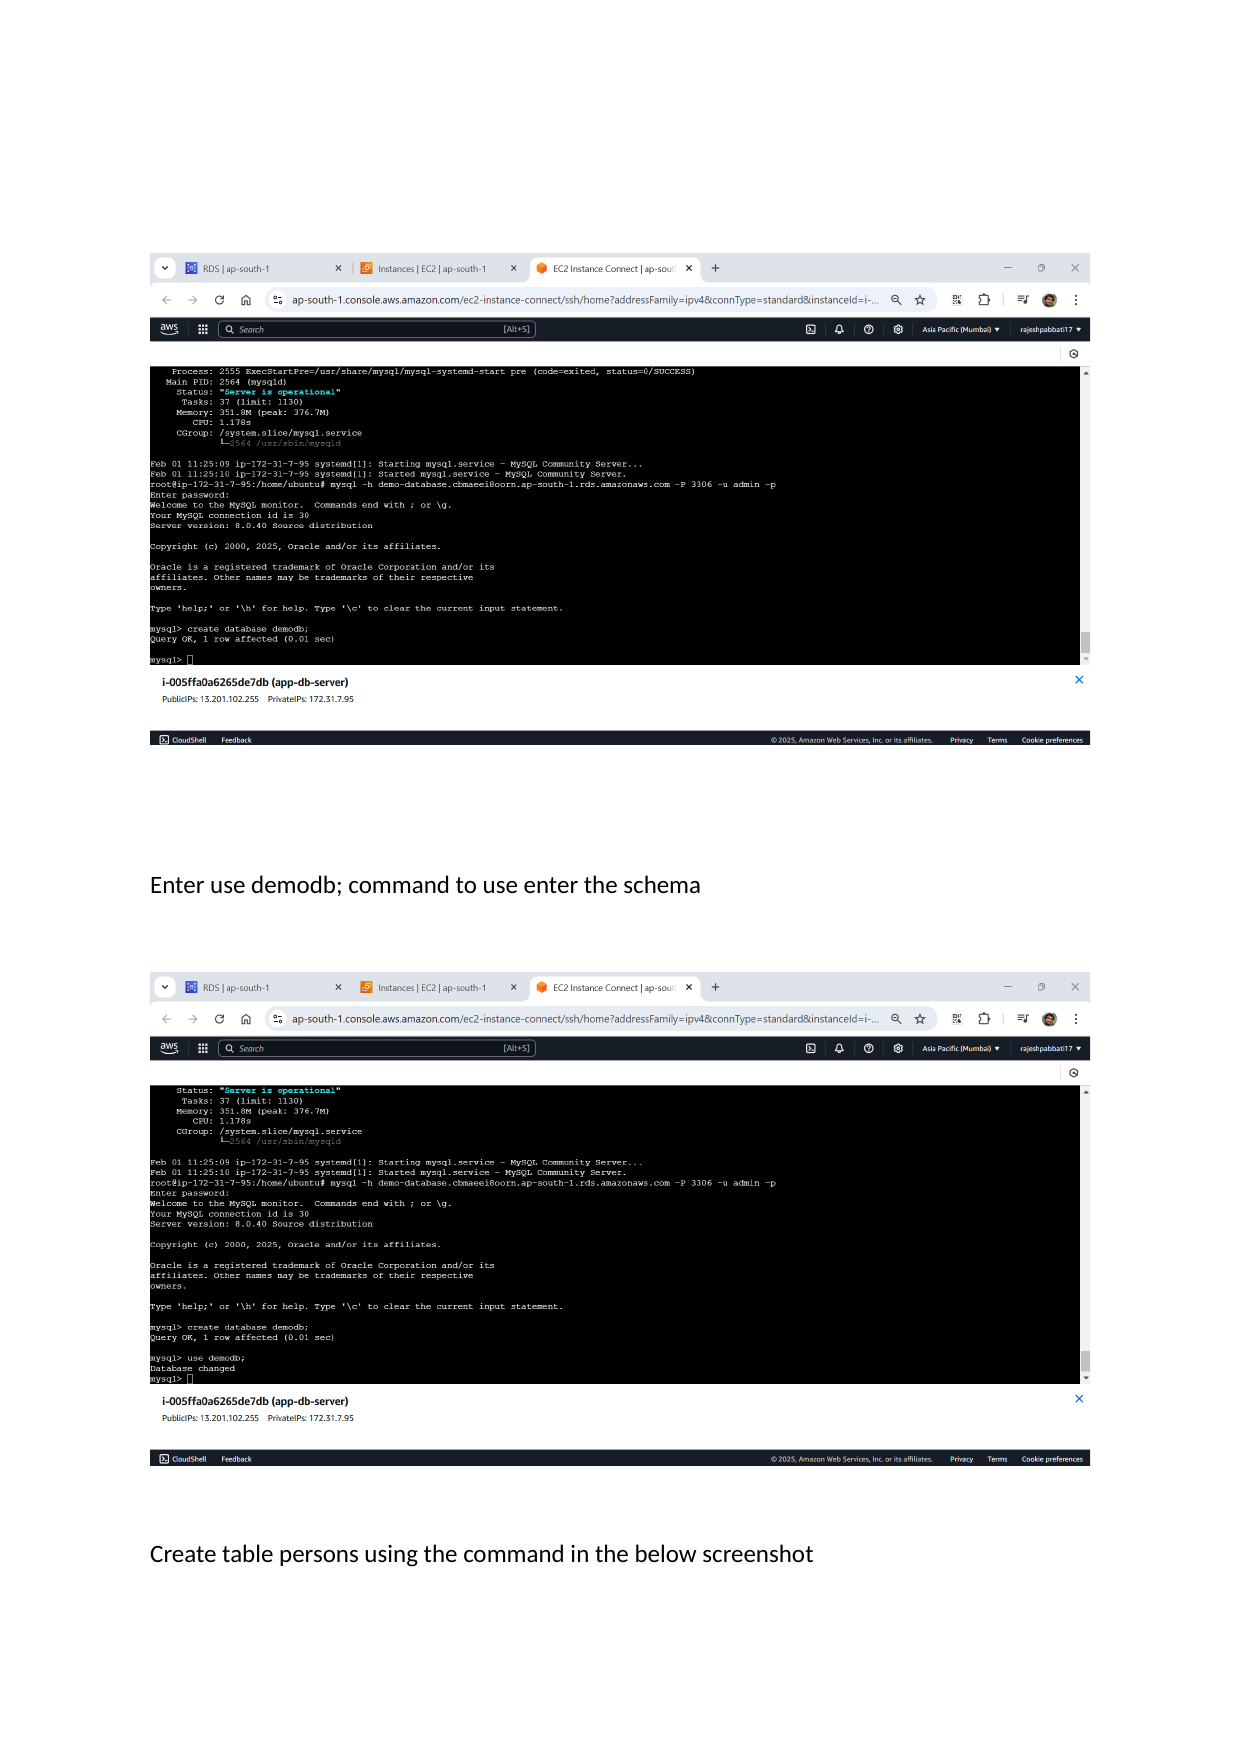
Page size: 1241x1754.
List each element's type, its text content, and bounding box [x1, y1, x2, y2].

picture [150, 253, 1091, 745]
text Create table persons using the command in the below screenshot [150, 1538, 1090, 1569]
picture [150, 972, 1091, 1466]
text Enter use demodb; command to use enter the schema [150, 869, 1090, 899]
